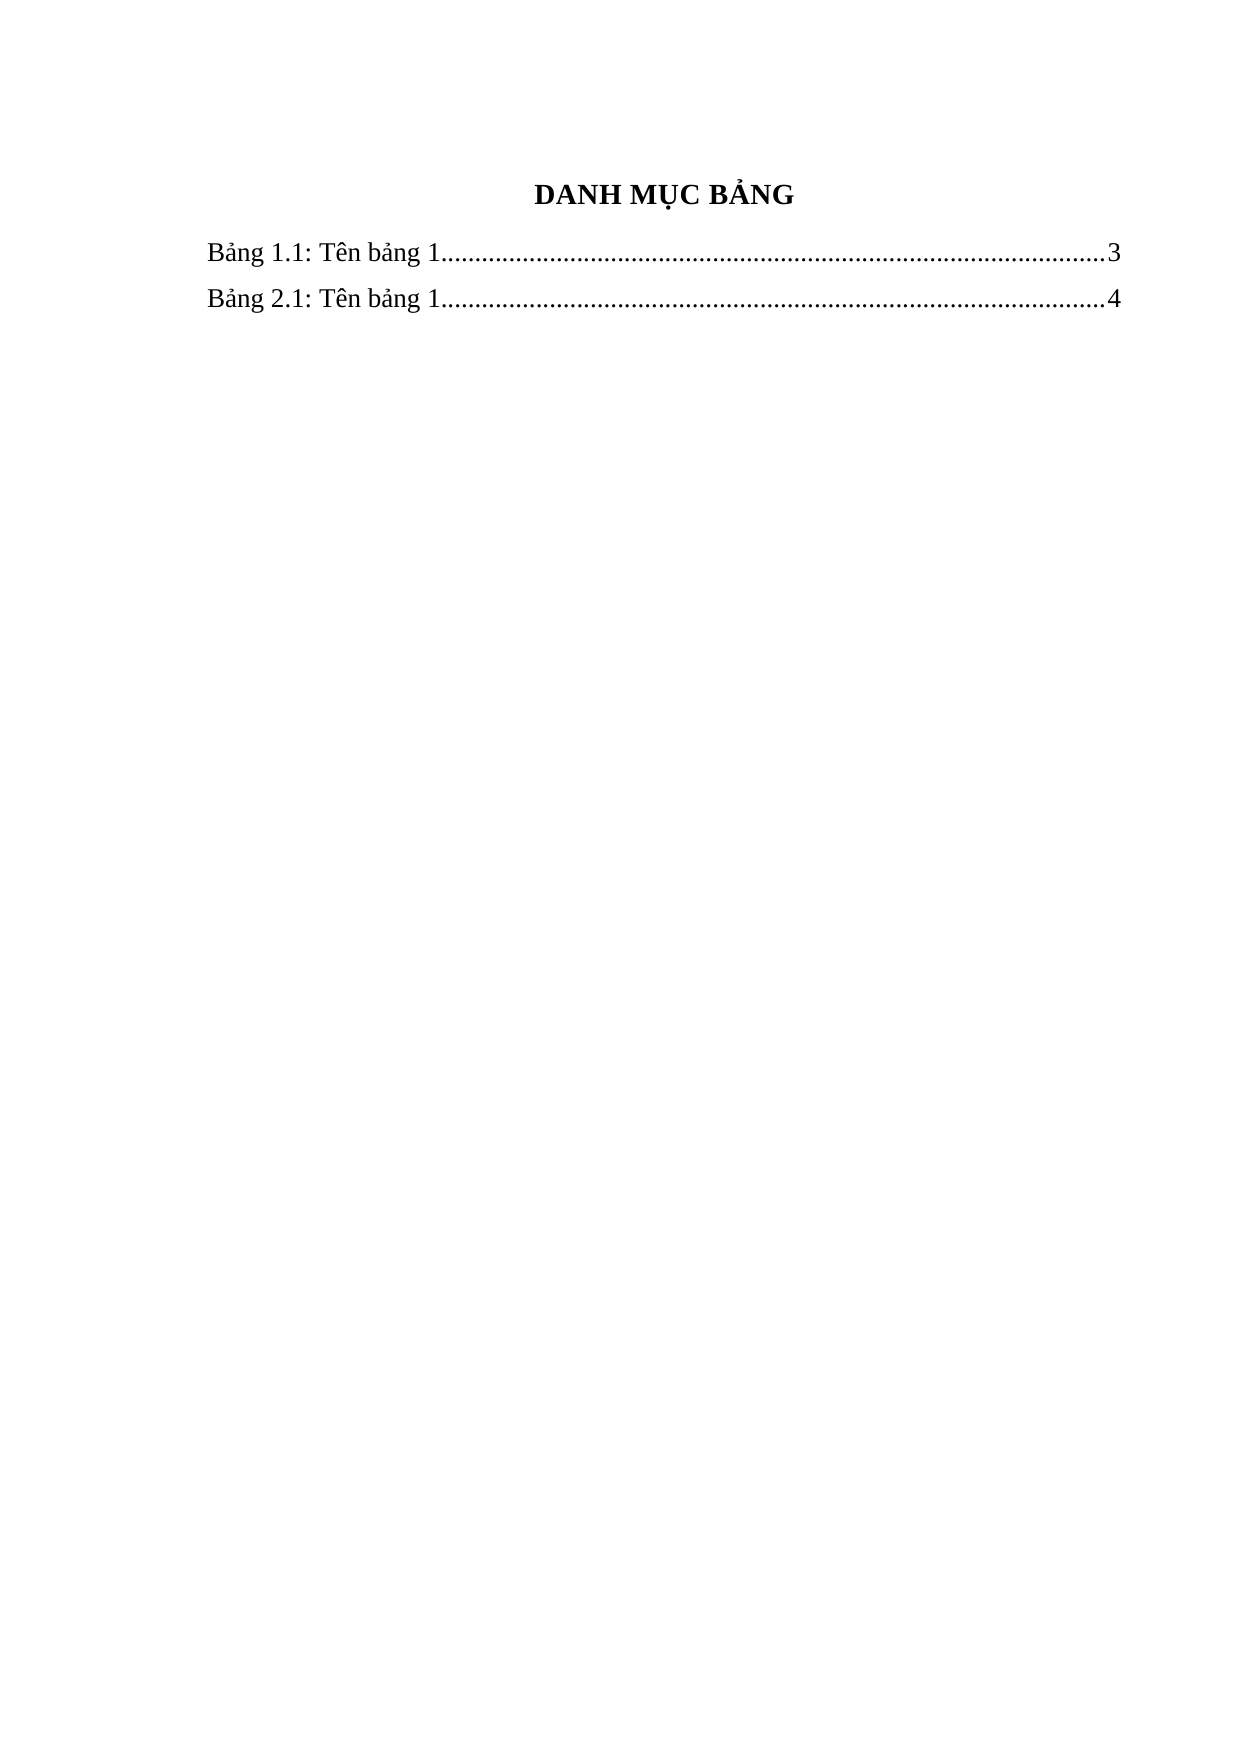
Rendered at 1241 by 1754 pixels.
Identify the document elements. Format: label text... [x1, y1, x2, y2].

title DANH MỤC BẢNG [207, 177, 1122, 211]
text Bảng 1.1: Tên bảng 1 3 [207, 236, 1122, 267]
text Bảng 2.1: Tên bảng 1 4 [207, 282, 1122, 313]
